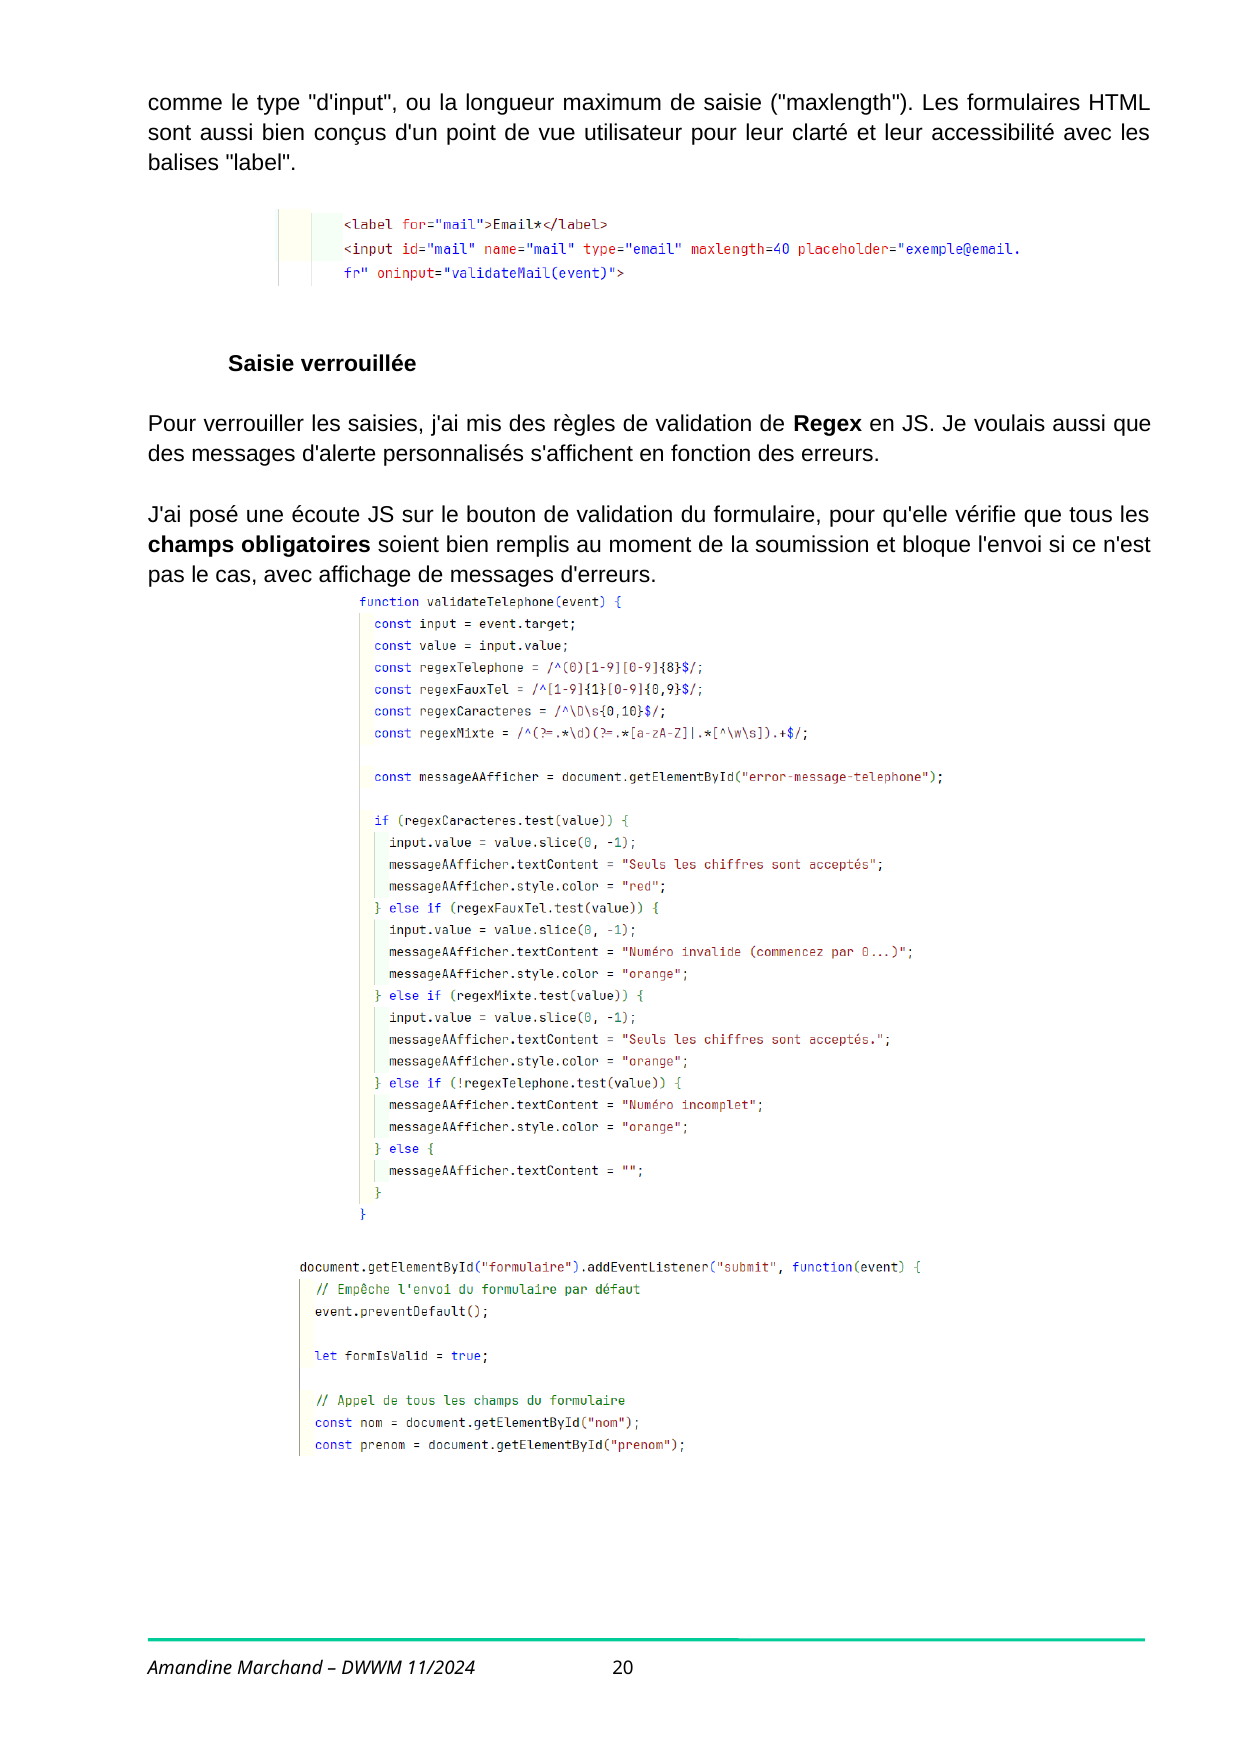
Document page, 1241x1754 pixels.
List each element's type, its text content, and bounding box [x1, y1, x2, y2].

picture [295, 1256, 921, 1456]
text Pour verrouiller les saisies, j'ai mis des règles de validation de Regex en JS. Je voulais aussi que des messages d'alerte personnalisés s'affichent en fonction des erreurs. [148, 410, 1152, 467]
text J'ai posé une écoute JS sur le bouton de validation du formulaire, pour qu'elle vérifie que tous les champs obligatoires soient bien remplis au moment de la soumission et bloque l'envoi si ce n'est pas le cas, avec affichage de messages d'erreurs. [148, 501, 1152, 588]
text Saisie verrouillée [148, 350, 1152, 376]
picture [354, 591, 946, 1223]
picture [275, 209, 1025, 286]
